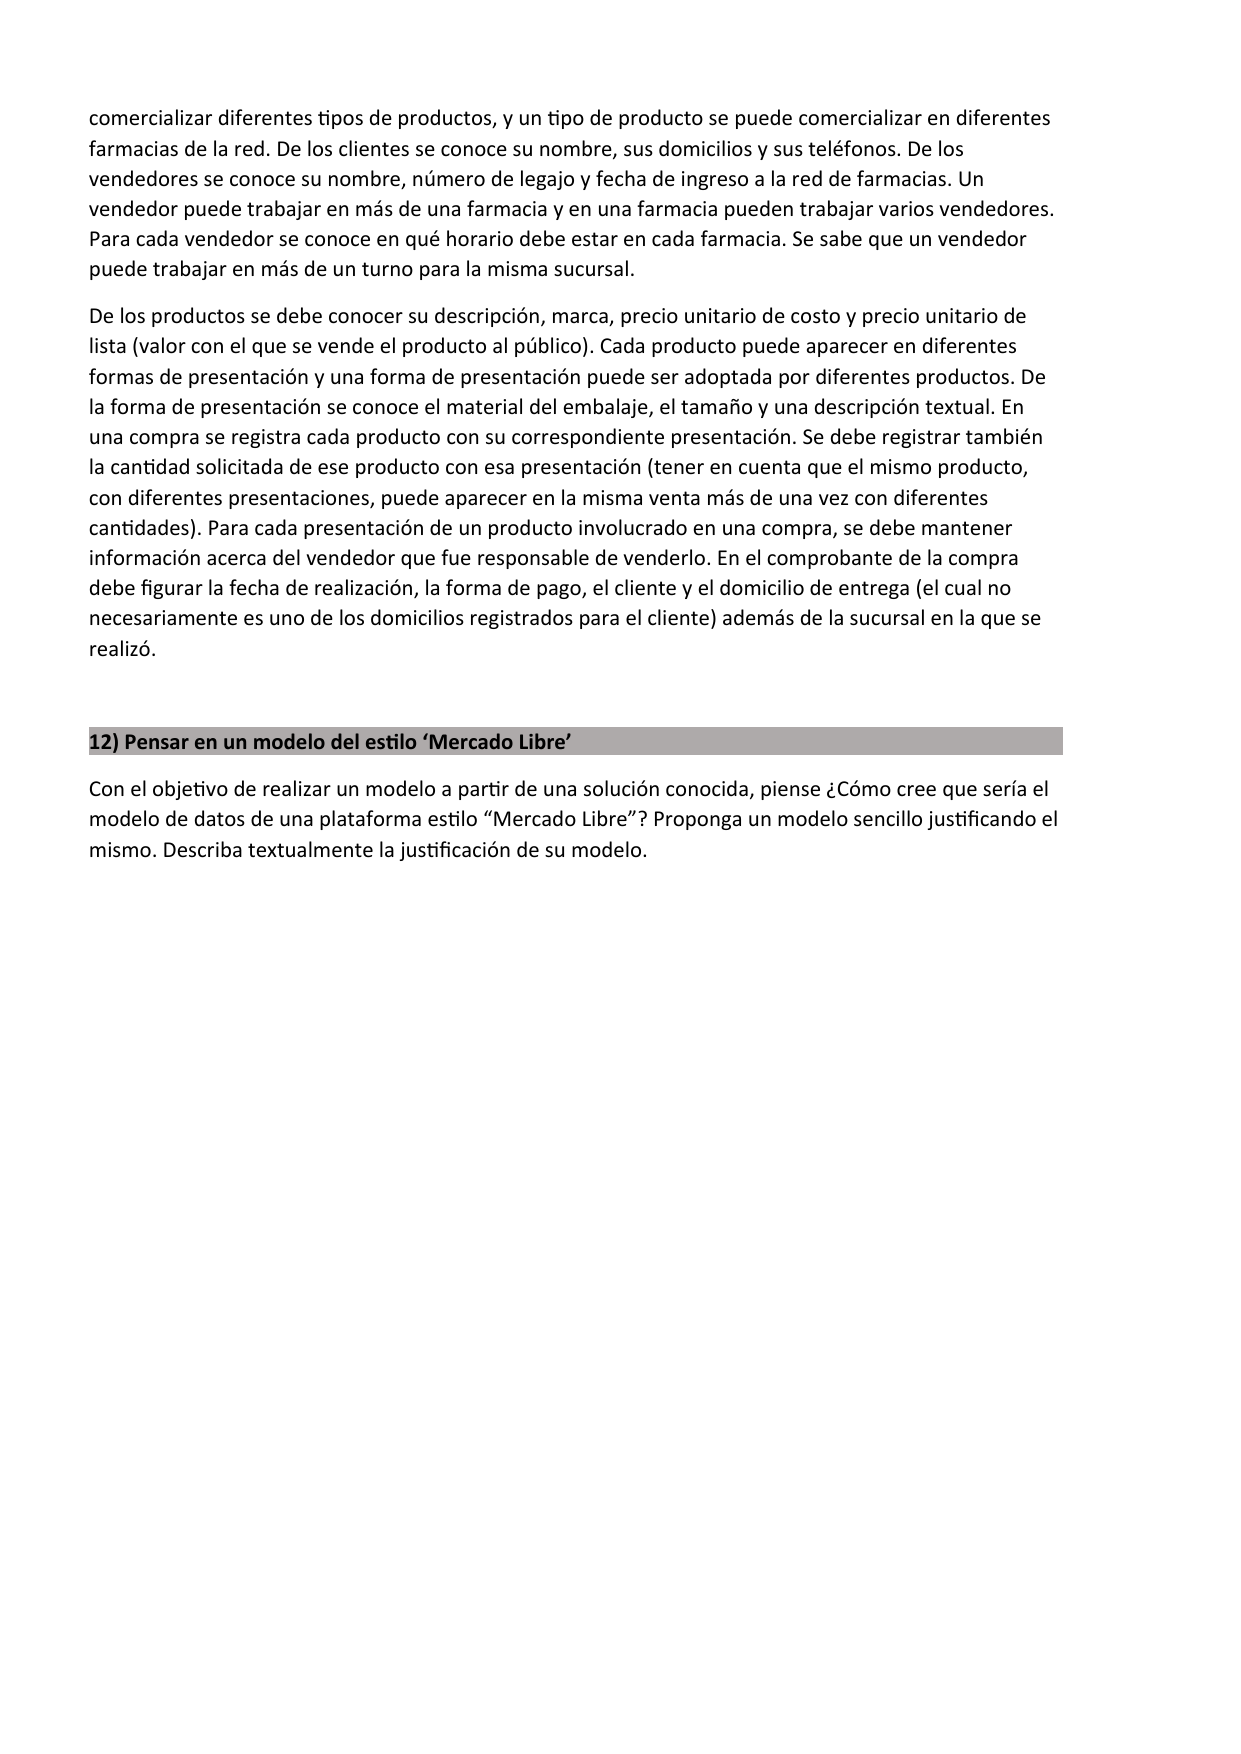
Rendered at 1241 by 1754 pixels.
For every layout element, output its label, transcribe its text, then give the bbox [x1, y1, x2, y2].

text 12) Pensar en un modelo del estilo ‘Mercado Libre’ [89, 727, 1063, 755]
text De los productos se debe conocer su descripción, marca, precio unitario de costo y precio unitario de lista (valor con el que se vende el producto al público). Cada producto puede aparecer en diferentes formas de presentación y una forma de presentación puede ser adoptada por diferentes productos. De la forma de presentación se conoce el material del embalaje, el tamaño y una descripción textual. En una compra se registra cada producto con su correspondiente presentación. Se debe registrar también la cantidad solicitada de ese producto con esa presentación (tener en cuenta que el mismo producto, con diferentes presentaciones, puede aparecer en la misma venta más de una vez con diferentes cantidades). Para cada presentación de un producto involucrado en una compra, se debe mantener información acerca del vendedor que fue responsable de venderlo. En el comprobante de la compra debe figurar la fecha de realización, la forma de pago, el cliente y el domicilio de entrega (el cual no necesariamente es uno de los domicilios registrados para el cliente) además de la sucursal en la que se realizó. [89, 301, 1063, 662]
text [89, 103, 1063, 282]
text Con el objetivo de realizar un modelo a partir de una solución conocida, piense ¿Cómo cree que sería el modelo de datos de una plataforma estilo “Mercado Libre”? Proponga un modelo sencillo justificando el mismo. Describa textualmente la justificación de su modelo. [89, 774, 1063, 863]
